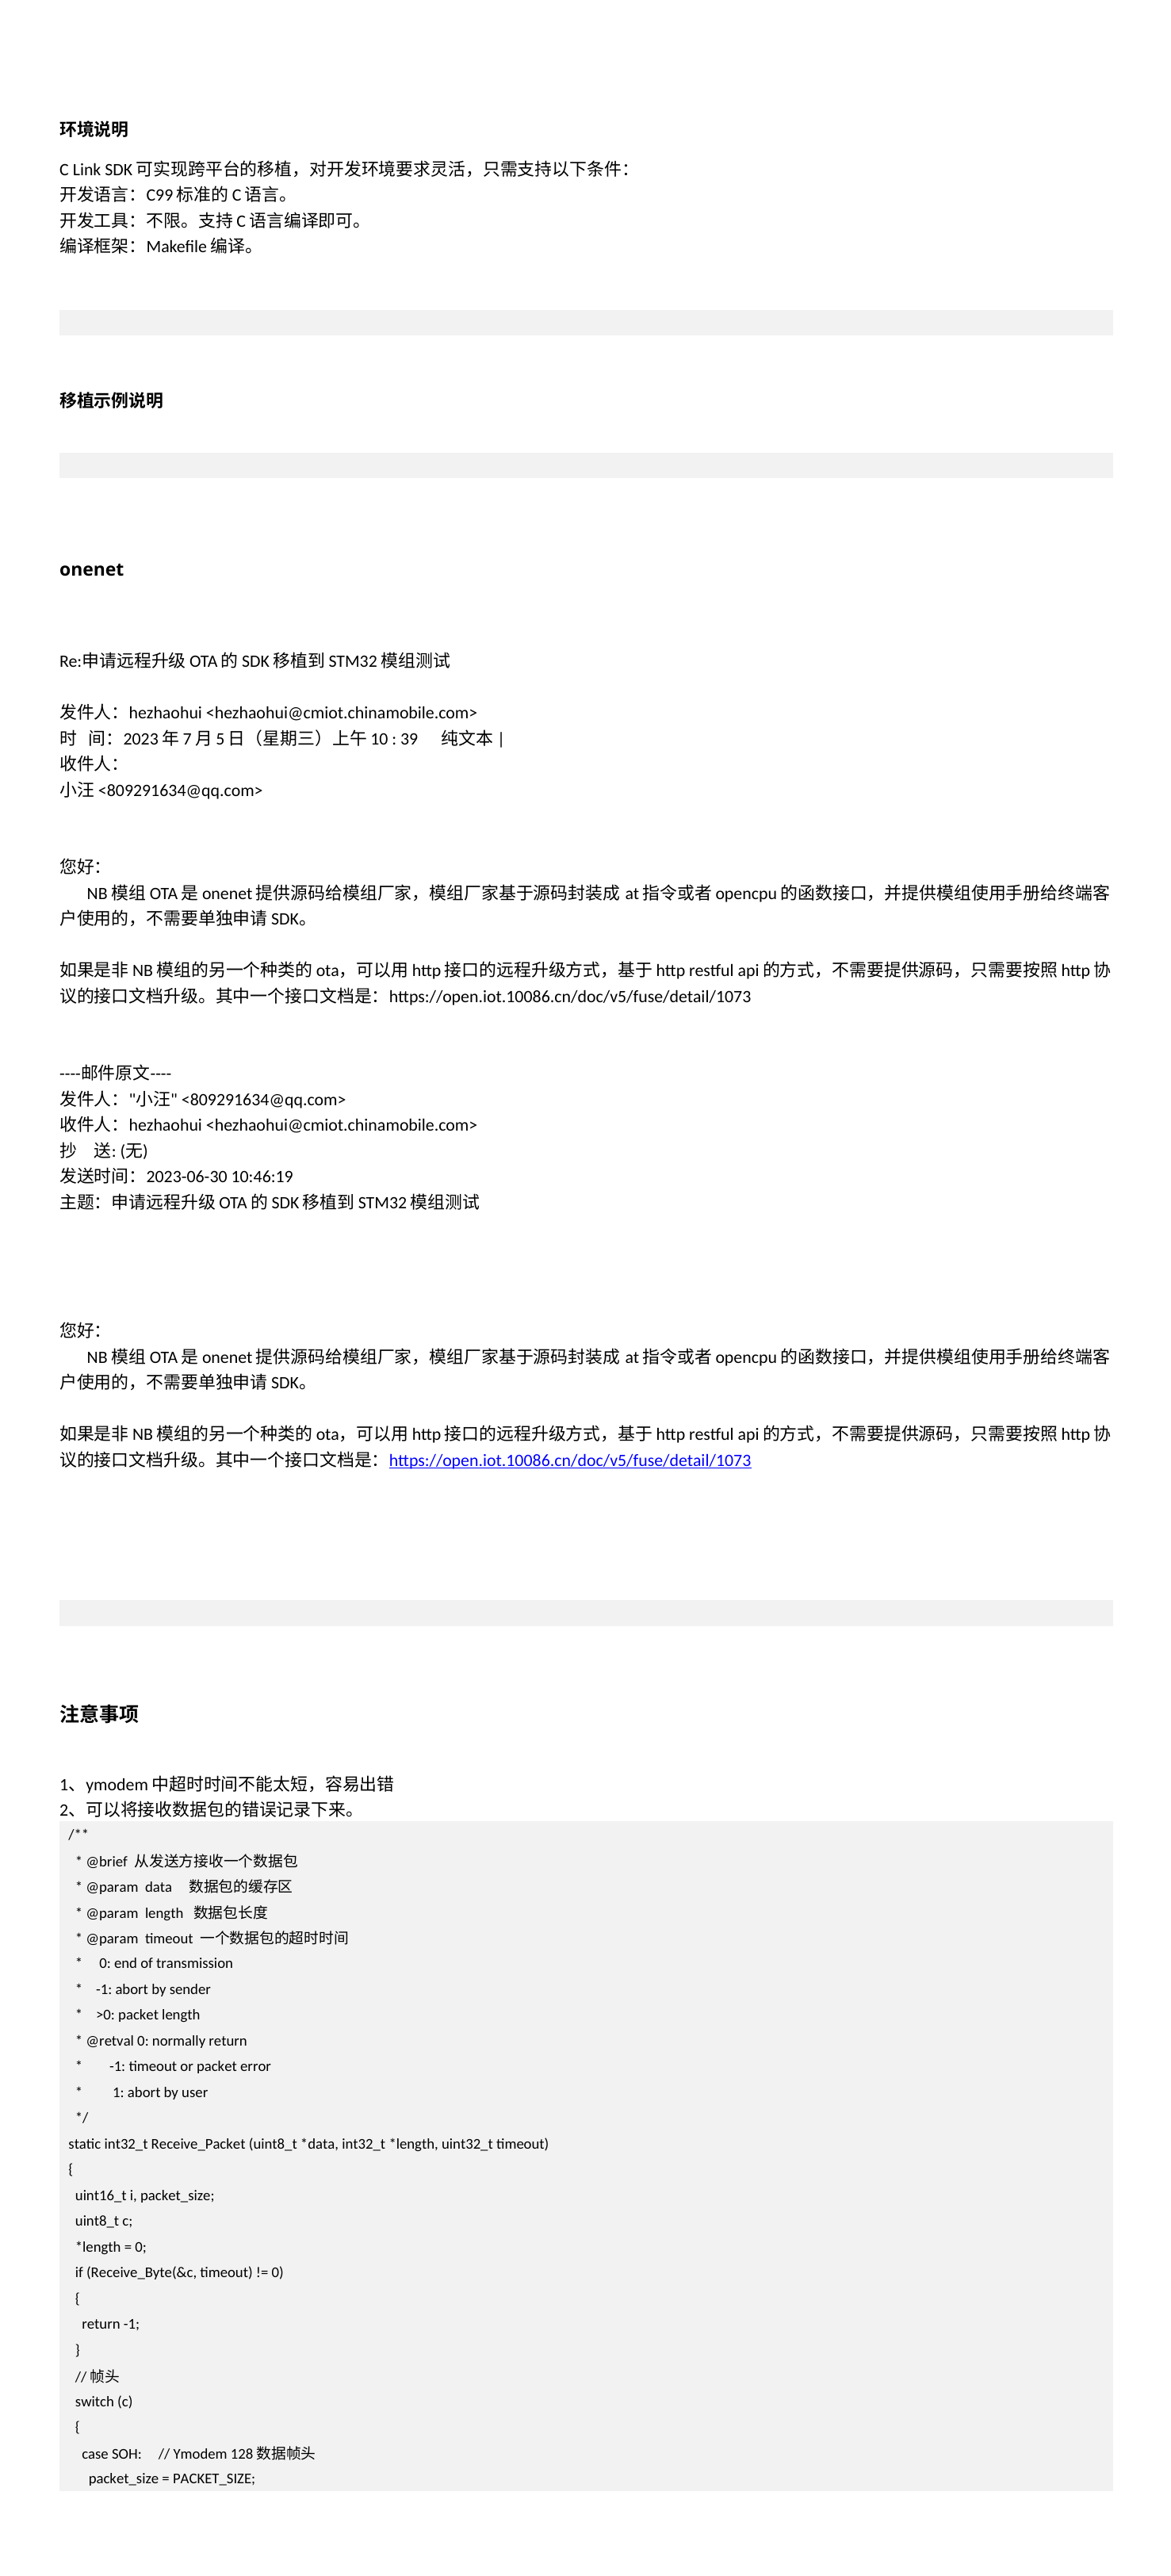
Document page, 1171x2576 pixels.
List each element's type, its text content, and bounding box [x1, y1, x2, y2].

text 时 间：2023年7月5日（星期三）上午10 : 39 纯文本 | [59, 724, 1111, 750]
text 发件人：hezhaohui <hezhaohui@cmiot.chinamobile.com> [59, 699, 1111, 724]
subtitle 环境说明 [59, 115, 1111, 141]
subtitle 移植示例说明 [59, 387, 1111, 413]
subtitle 注意事项 [59, 1687, 1111, 1739]
text 收件人：hezhaohui <hezhaohui@cmiot.chinamobile.com> [59, 1111, 1111, 1136]
text 开发工具：不限。支持C语言编译即可。 [59, 207, 1111, 232]
text NB模组OTA是onenet提供源码给模组厂家，模组厂家基于源码封装成 at指令或者opencpu的函数接口，并提供模组使用手册给终端客户使用的，不需要单独申请SDK。 [59, 878, 1111, 930]
subtitle onenet [59, 556, 1111, 581]
text 发送时间：2023-06-30 10:46:19 [59, 1162, 1111, 1188]
text NB模组OTA是onenet提供源码给模组厂家，模组厂家基于源码封装成 at指令或者opencpu的函数接口，并提供模组使用手册给终端客户使用的，不需要单独申请SDK。 [59, 1342, 1111, 1394]
table_header [59, 1600, 1113, 1626]
text 2、可以将接收数据包的错误记录下来。 [59, 1796, 1111, 1821]
text C Link SDK可实现跨平台的移植，对开发环境要求灵活，只需支持以下条件： [59, 155, 1111, 181]
text 如果是非NB模组的另一个种类的ota，可以用http接口的远程升级方式，基于http restful api的方式，不需要提供源码，只需要按照http协议的接口文档升级。其中一个接口文档是：https://open.iot.10086.cn/doc/v5/fuse/detail/1073 [59, 956, 1111, 1008]
text 收件人： [59, 750, 1111, 775]
text 如果是非NB模组的另一个种类的ota，可以用http接口的远程升级方式，基于http restful api的方式，不需要提供源码，只需要按照http协议的接口文档升级。其中一个接口文档是：https://open.iot.10086.cn/doc/v5/fuse/detail/1073 [59, 1420, 1111, 1472]
text 抄 送: (无) [59, 1136, 1111, 1162]
text 编译框架：Makefile编译。 [59, 232, 1111, 258]
table_header [59, 310, 1113, 335]
text 您好： [59, 1317, 1111, 1342]
table_header [59, 453, 1113, 478]
text 小汪 <809291634@qq.com> [59, 775, 1111, 802]
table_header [59, 1821, 1113, 2491]
text 开发语言：C99标准的C语言。 [59, 181, 1111, 207]
text 主题：申请远程升级OTA的SDK移植到STM32模组测试 [59, 1188, 1111, 1214]
text 1、ymodem中超时时间不能太短，容易出错 [59, 1770, 1111, 1796]
text 您好： [59, 853, 1111, 878]
text 发件人："小汪" <809291634@qq.com> [59, 1085, 1111, 1111]
text ----邮件原文---- [59, 1059, 1111, 1085]
text Re:申请远程升级OTA的SDK移植到STM32模组测试 [59, 647, 1111, 672]
